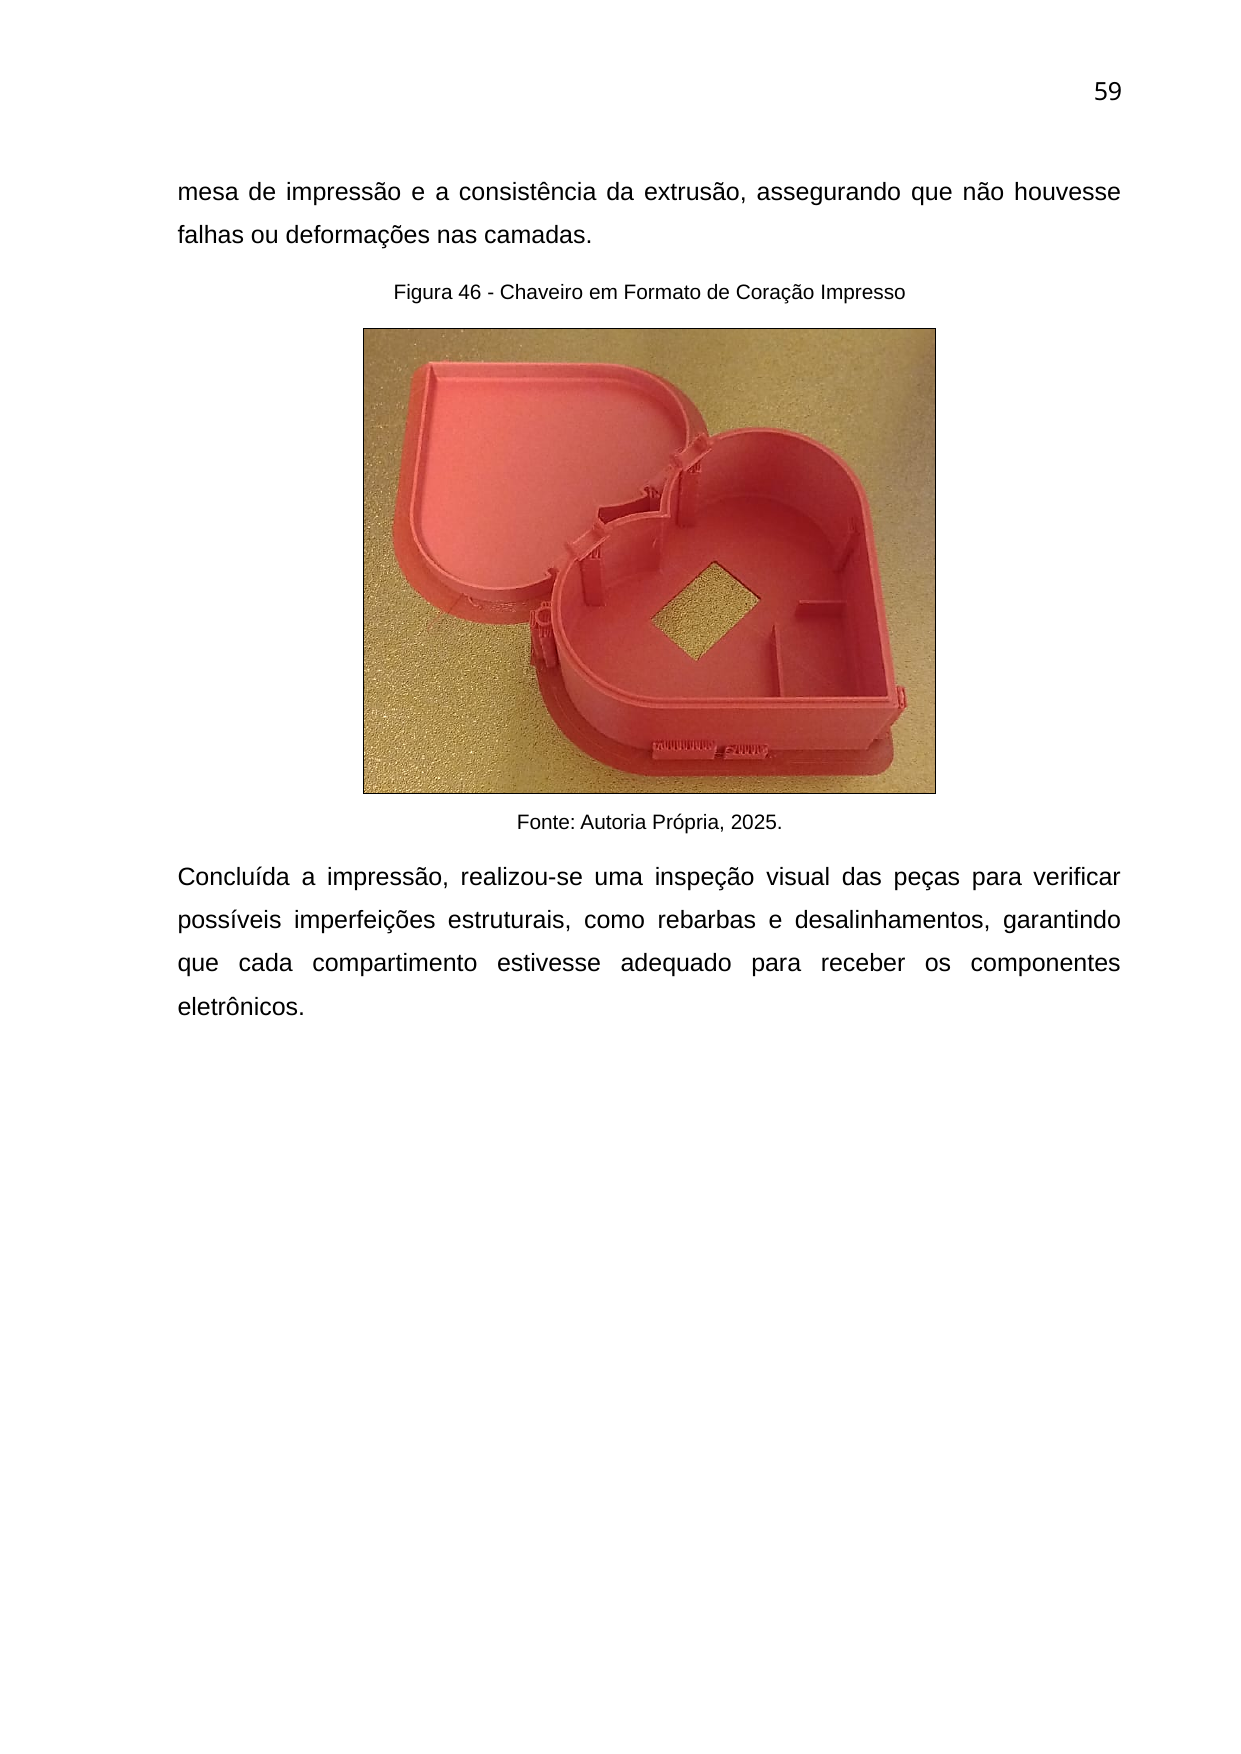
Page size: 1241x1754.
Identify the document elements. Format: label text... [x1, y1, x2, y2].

text Concluída a impressão, realizou-se uma inspeção visual das peças para verificar possíveis imperfeições estruturais, como rebarbas e desalinhamentos, garantindo que cada compartimento estivesse adequado para receber os componentes eletrônicos. [177, 862, 1122, 1020]
text Figura 46 - Chaveiro em Formato de Coração Impresso [177, 280, 1122, 304]
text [177, 177, 1122, 249]
picture [364, 329, 935, 793]
text Fonte: Autoria Própria, 2025. [177, 809, 1122, 833]
